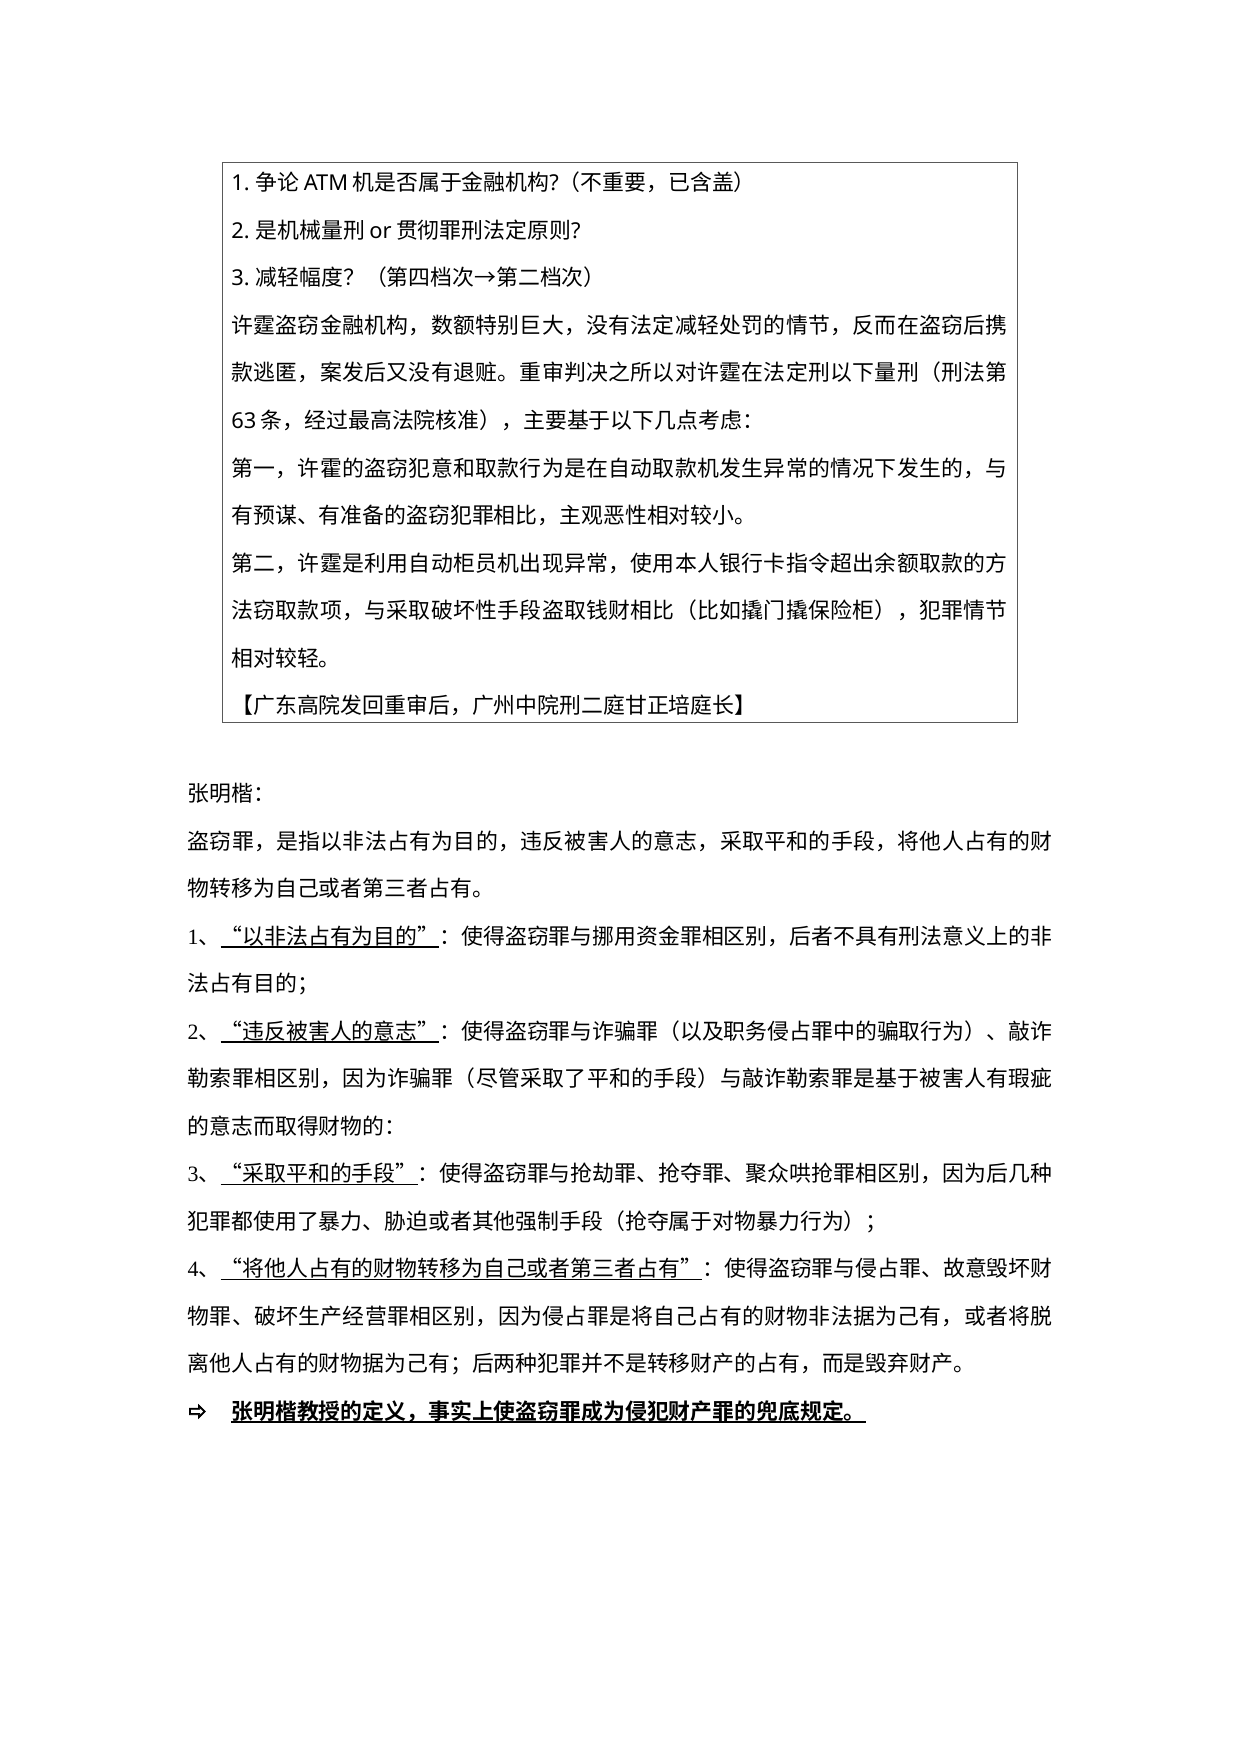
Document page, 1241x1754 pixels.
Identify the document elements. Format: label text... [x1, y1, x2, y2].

text 【广东高院发回重审后，广州中院刑二庭甘正培庭长】 [223, 685, 1017, 722]
text 3、“采取平和的手段”：使得盗窃罪与抢劫罪、抢夺罪、聚众哄抢罪相区别，因为后几种犯罪都使用了暴力、胁迫或者其他强制手段（抢夺属于对物暴力行为）； [187, 1156, 1053, 1236]
text 第二，许霆是利用自动柜员机出现异常，使用本人银行卡指令超出余额取款的方法窃取款项，与采取破坏性手段盗取钱财相比（比如撬门撬保险柜），犯罪情节相对较轻。 [223, 542, 1017, 672]
text 4、“将他人占有的财物转移为自己或者第三者占有”：使得盗窃罪与侵占罪、故意毁坏财物罪、破坏生产经营罪相区别，因为侵占罪是将自己占有的财物非法据为己有，或者将脱离他人占有的财物据为己有；后两种犯罪并不是转移财产的占有，而是毁弃财产。 [187, 1251, 1053, 1378]
text 盗窃罪，是指以非法占有为目的，违反被害人的意志，采取平和的手段，将他人占有的财物转移为自己或者第三者占有。 [187, 824, 1053, 903]
text 许霆盗窃金融机构，数额特别巨大，没有法定减轻处罚的情节，反而在盗窃后携款逃匿，案发后又没有退赃。重审判决之所以对许霆在法定刑以下量刑（刑法第63条，经过最高法院核准），主要基于以下几点考虑： [223, 305, 1017, 435]
text 1、“以非法占有为目的”：使得盗窃罪与挪用资金罪相区别，后者不具有刑法意义上的非法占有目的； [187, 919, 1053, 998]
text 第一，许霍的盗窃犯意和取款行为是在自动取款机发生异常的情况下发生的，与有预谋、有准备的盗窃犯罪相比，主观恶性相对较小。 [223, 447, 1017, 530]
text 2. 是机械量刑or贯彻罪刑法定原则? [223, 209, 1017, 244]
text 2、“违反被害人的意志”：使得盗窃罪与诈骗罪（以及职务侵占罪中的骗取行为）、敲诈勒索罪相区别，因为诈骗罪（尽管采取了平和的手段）与敲诈勒索罪是基于被害人有瑕疵的意志而取得财物的： [187, 1014, 1053, 1141]
text 1. 争论ATM机是否属于金融机构?（不重要，已含盖） [223, 163, 1017, 197]
text 3. 减轻幅度？（第四档次→第二档次） [223, 257, 1017, 292]
list 张明楷教授的定义，事实上使盗窃罪成为侵犯财产罪的兜底规定。 [187, 1394, 1053, 1426]
text 张明楷： [187, 776, 1053, 808]
